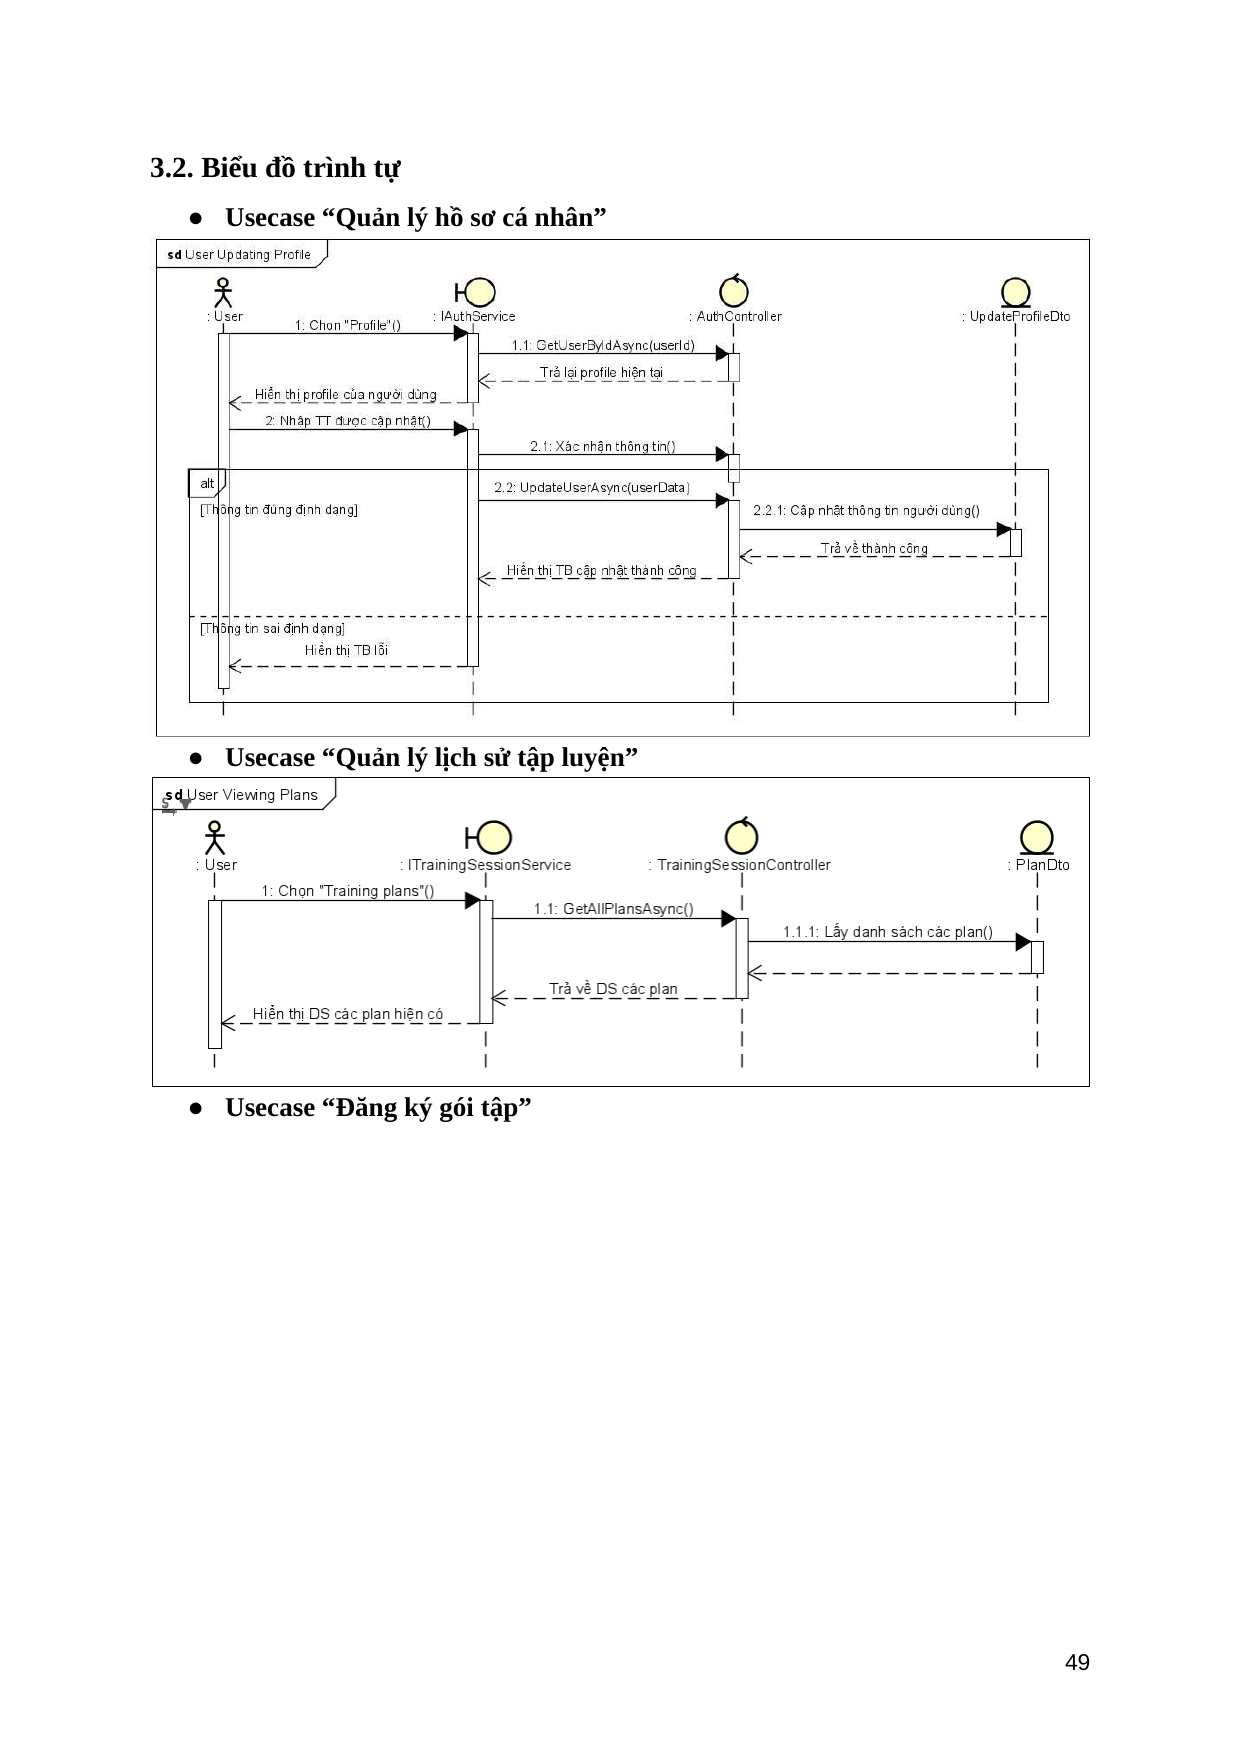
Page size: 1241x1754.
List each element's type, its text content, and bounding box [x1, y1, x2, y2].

list Usecase “Đăng ký gói tập” [187, 1091, 1090, 1122]
subtitle 3.2. Biểu đồ trình tự [150, 150, 1090, 183]
list Usecase “Quản lý hồ sơ cá nhân” [187, 201, 1090, 232]
picture [150, 776, 1091, 1087]
picture [150, 236, 1091, 737]
list Usecase “Quản lý lịch sử tập luyện” [187, 741, 1090, 772]
